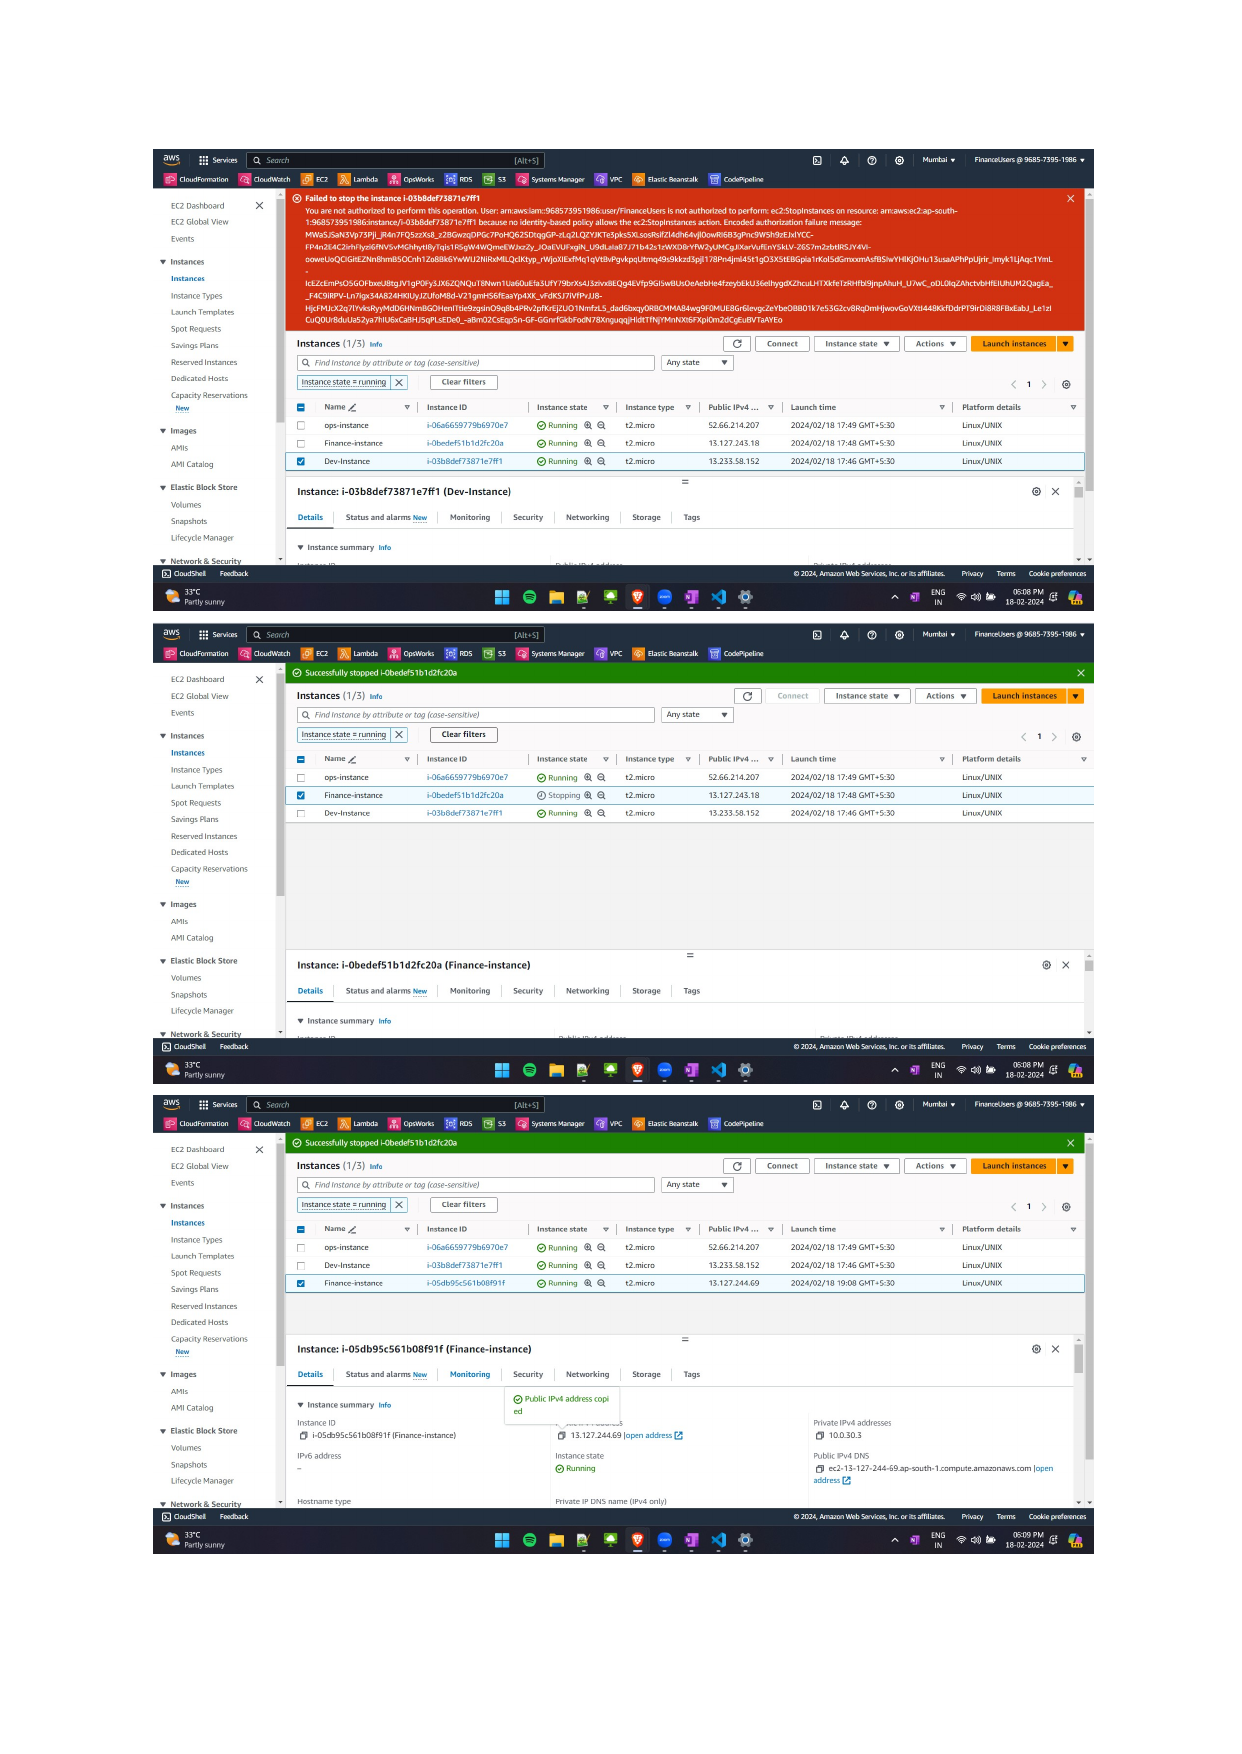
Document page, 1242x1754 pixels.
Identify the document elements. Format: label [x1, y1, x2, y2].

picture [153, 622, 1094, 1084]
picture [153, 1095, 1094, 1554]
picture [153, 149, 1094, 611]
